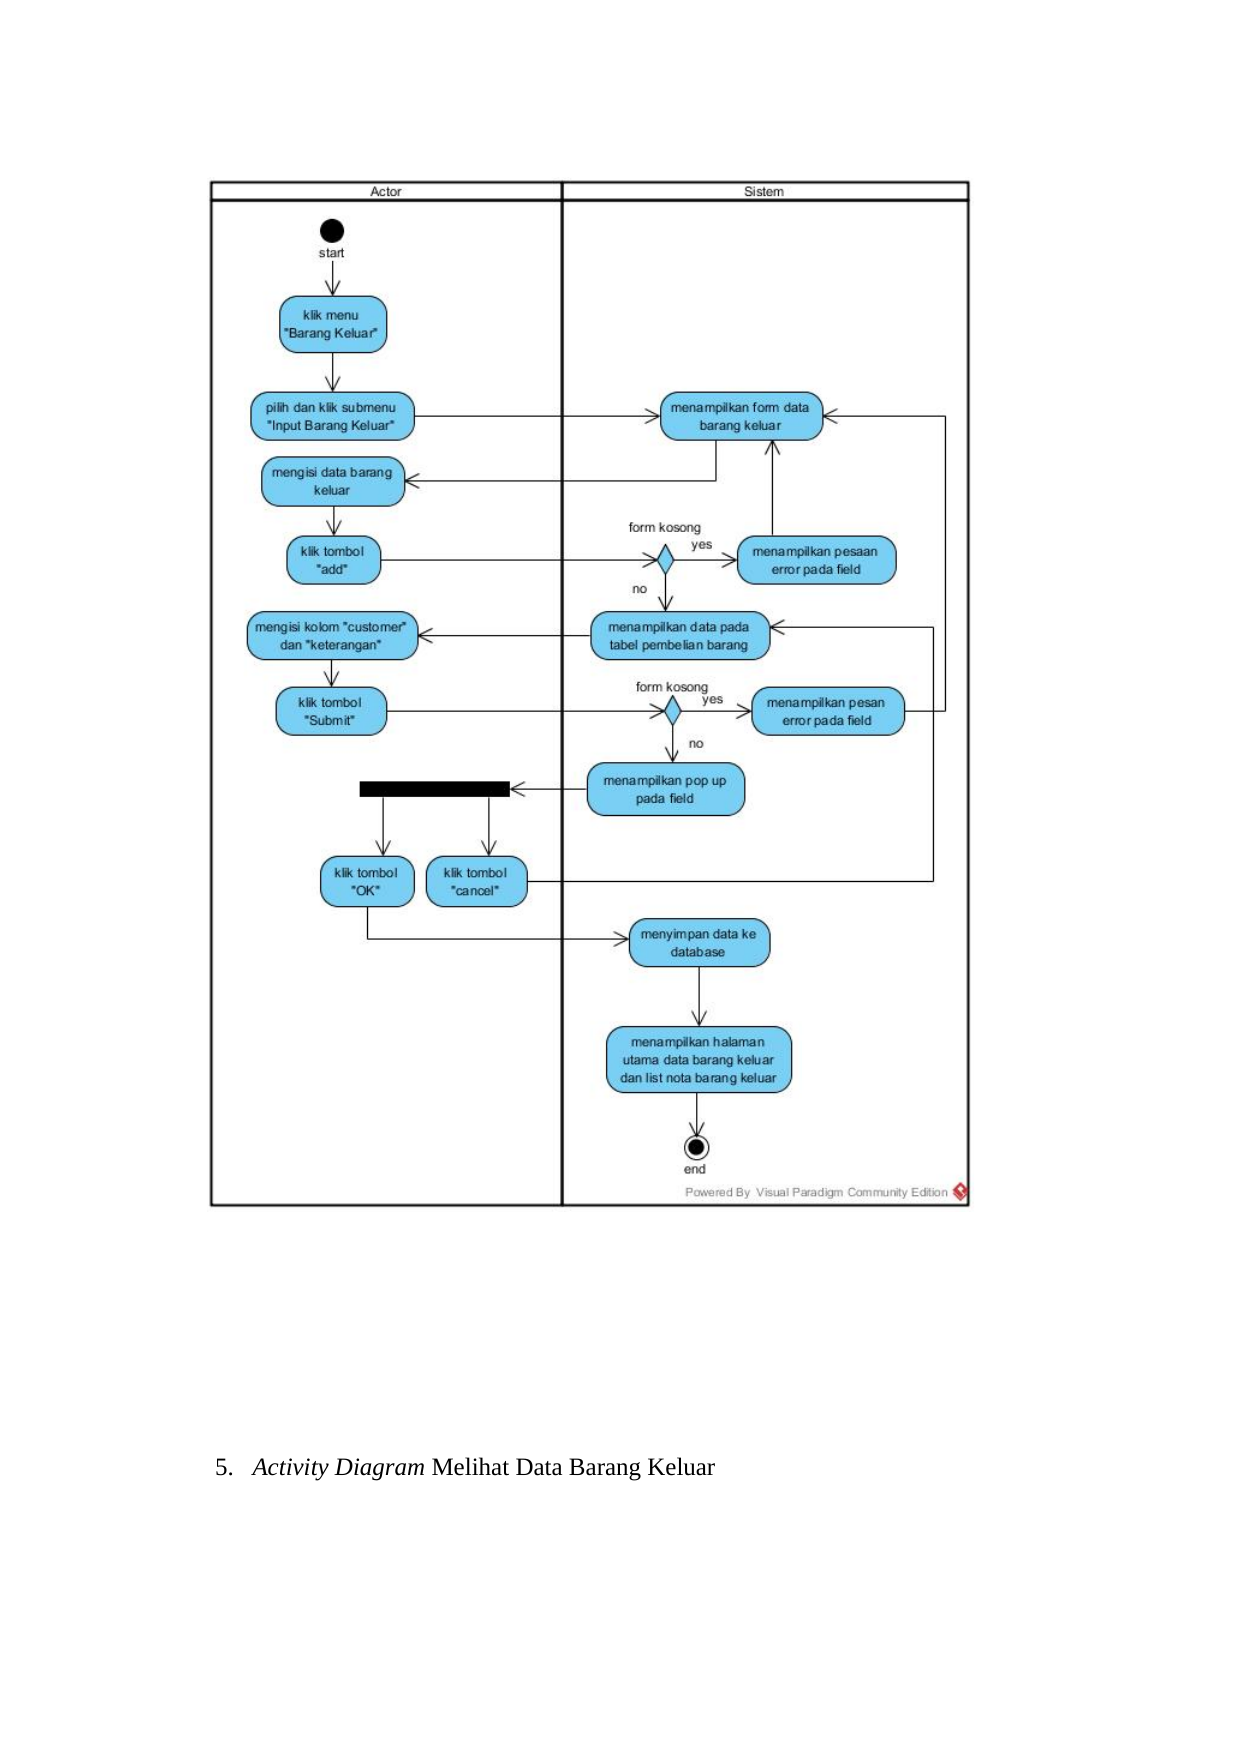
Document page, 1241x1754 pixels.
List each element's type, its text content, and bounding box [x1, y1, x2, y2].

picture [207, 177, 975, 1212]
list Activity Diagram Melihat Data Barang Keluar [215, 1452, 1004, 1481]
